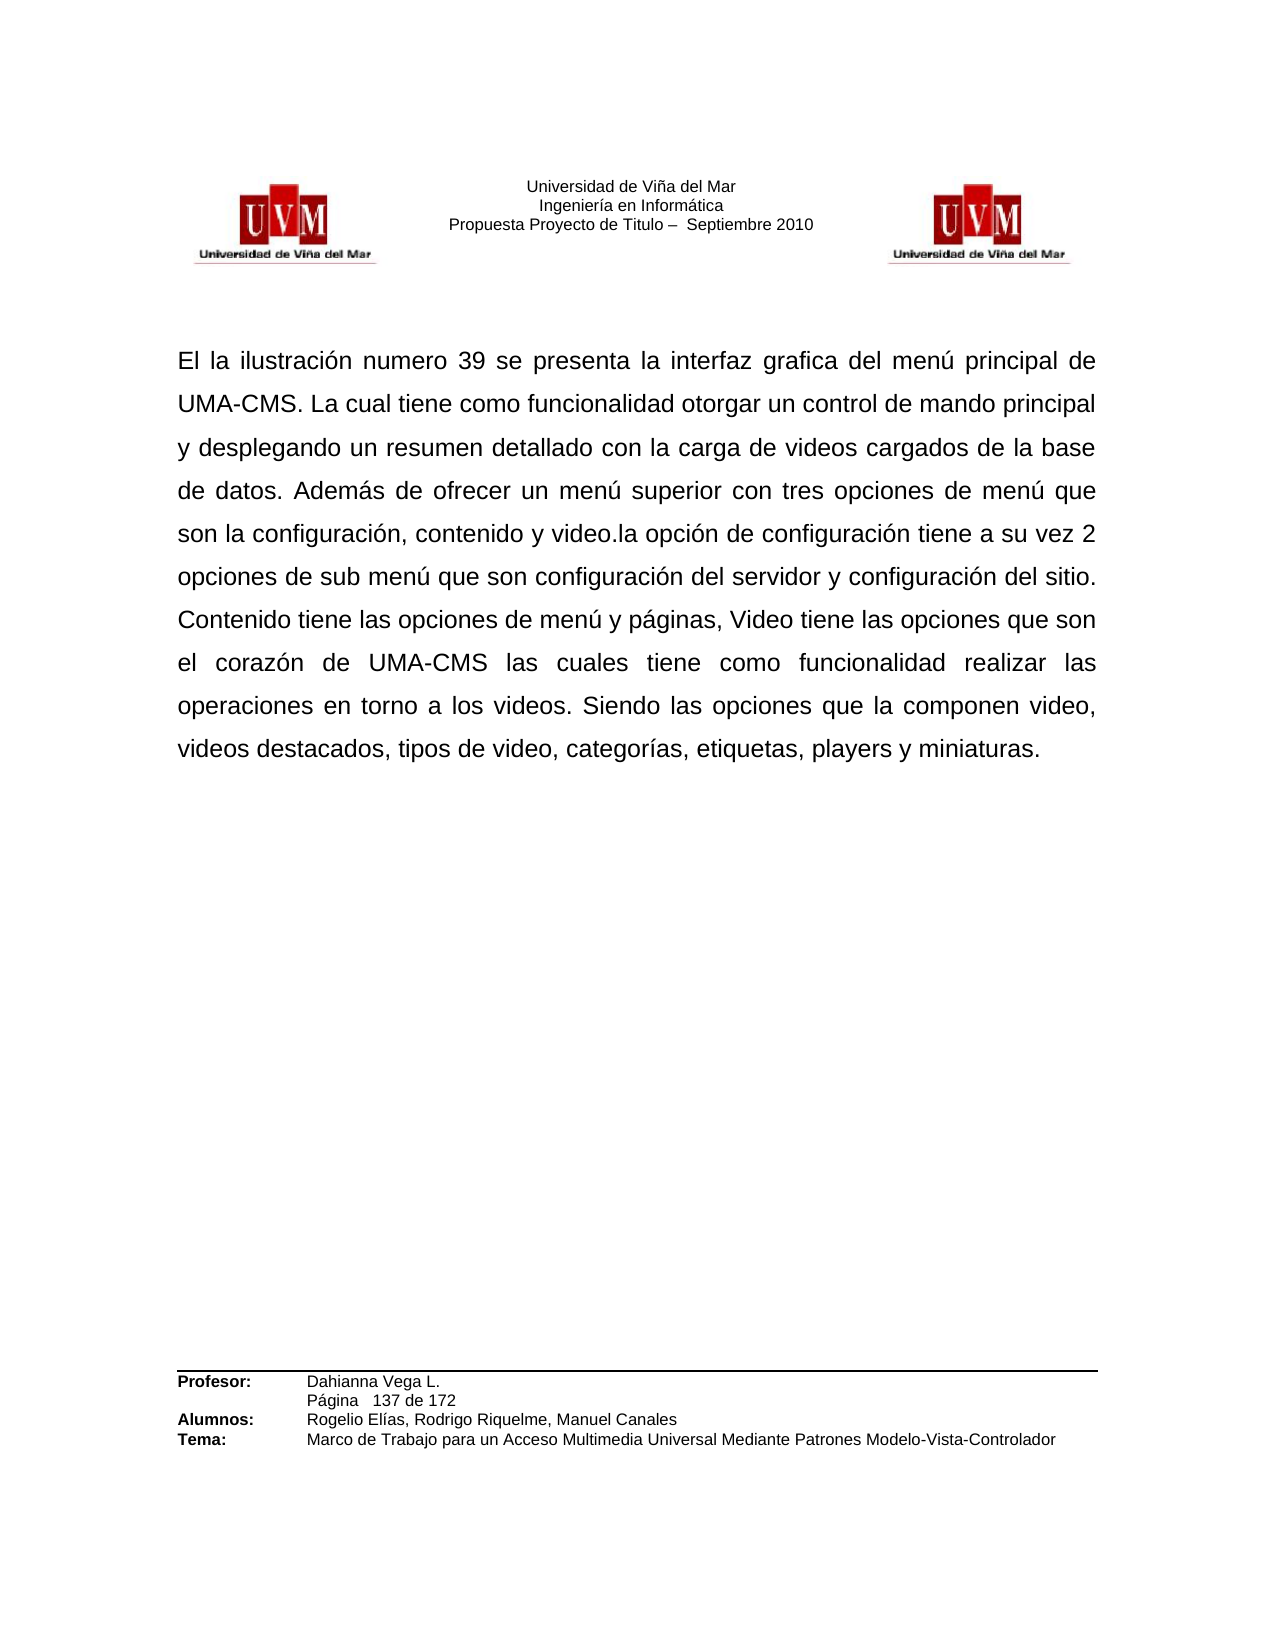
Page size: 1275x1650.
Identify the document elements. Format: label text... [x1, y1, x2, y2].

text El la ilustración numero 39 se presenta la interfaz grafica del menú principal de UMA-CMS. La cual tiene como funcionalidad otorgar un control de mando principal y desplegando un resumen detallado con la carga de videos cargados de la base de datos. Además de ofrecer un menú superior con tres opciones de menú que son la configuración, contenido y video.la opción de configuración tiene a su vez 2 opciones de sub menú que son configuración del servidor y configuración del sitio. Contenido tiene las opciones de menú y páginas, Video tiene las opciones que son el corazón de UMA-CMS las cuales tiene como funcionalidad realizar las operaciones en torno a los videos. Siendo las opciones que la componen video, videos destacados, tipos de video, categorías, etiquetas, players y miniaturas. [177, 346, 1098, 763]
picture [871, 176, 1084, 267]
picture [177, 176, 390, 267]
